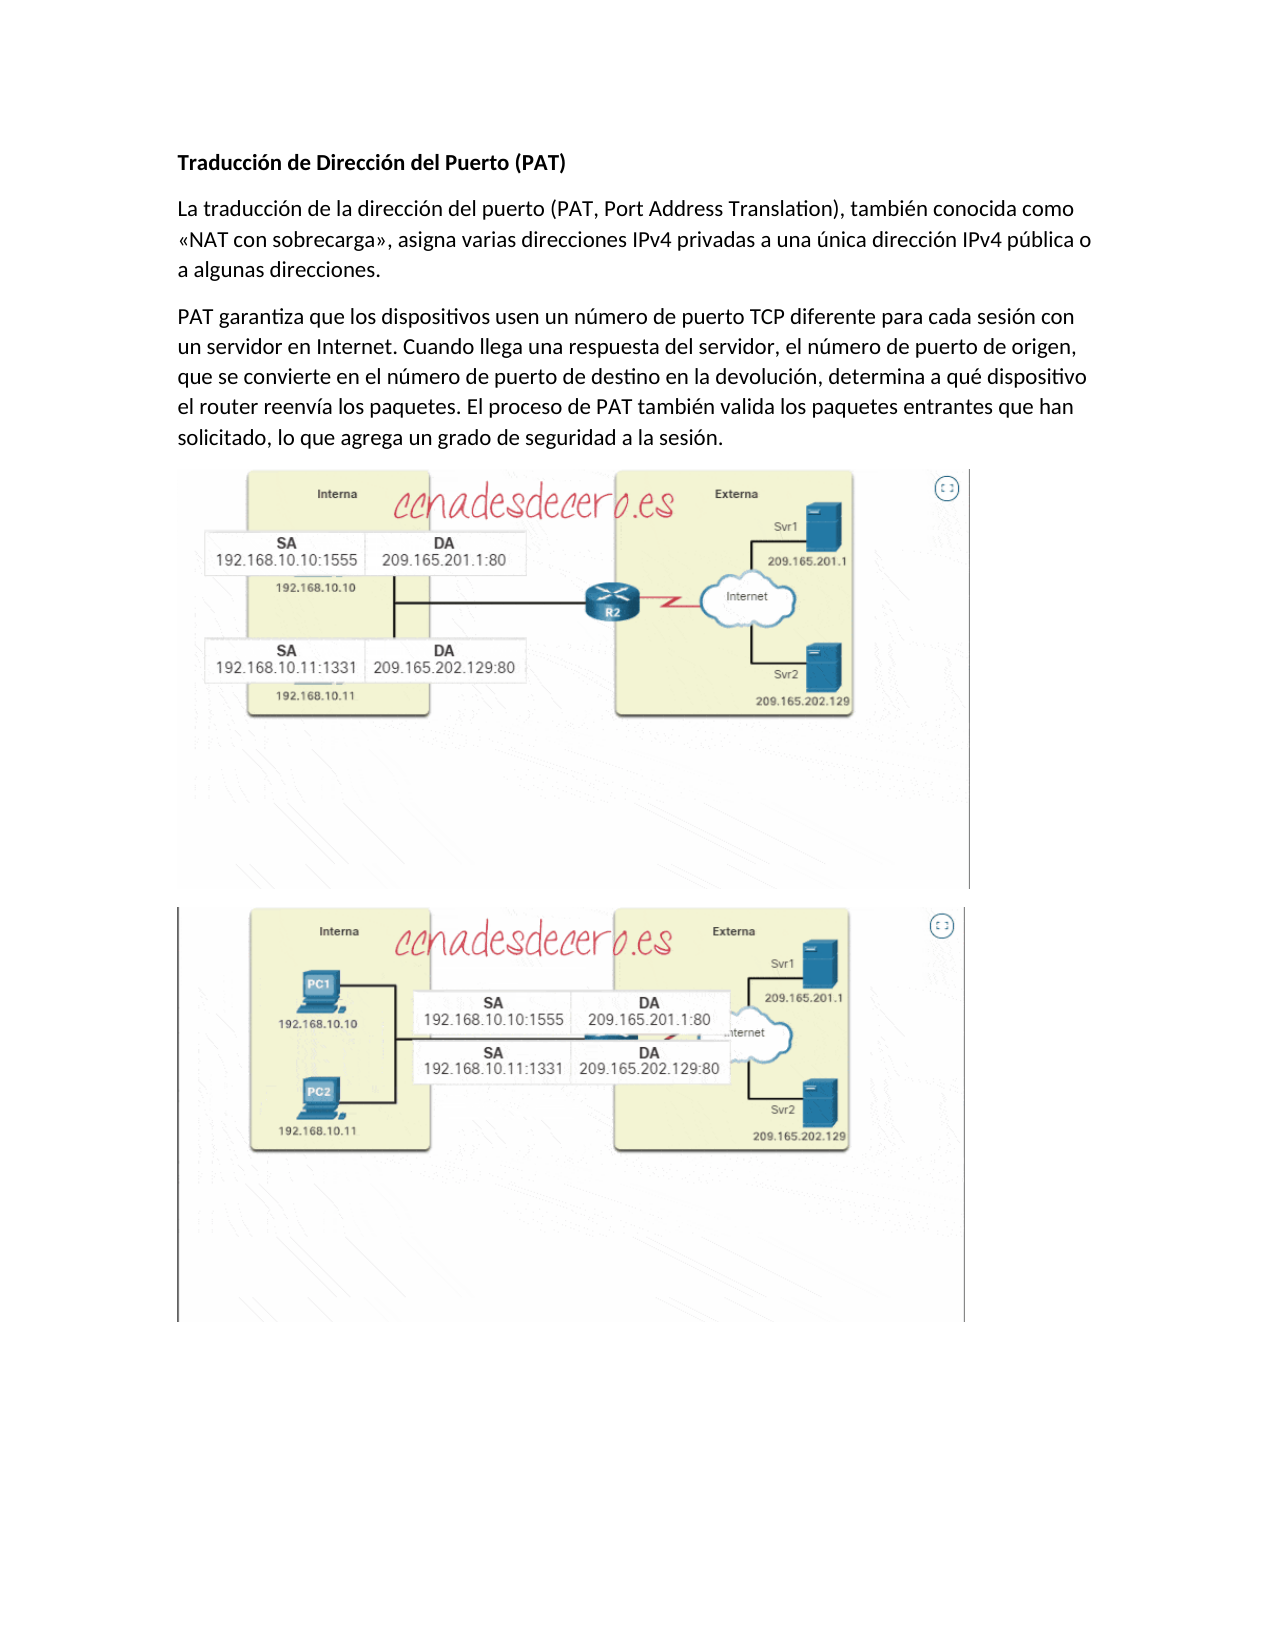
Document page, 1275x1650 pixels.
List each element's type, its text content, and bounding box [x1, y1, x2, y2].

text La traducción de la dirección del puerto (PAT, Port Address Translation), también conocida como «NAT con sobrecarga», asigna varias direcciones IPv4 privadas a una única dirección IPv4 pública o a algunas direcciones. [177, 194, 1098, 283]
text Traducción de Dirección del Puerto (PAT) [177, 148, 1098, 176]
picture [177, 469, 970, 889]
picture [177, 907, 965, 1322]
text PAT garantiza que los dispositivos usen un número de puerto TCP diferente para cada sesión con un servidor en Internet. Cuando llega una respuesta del servidor, el número de puerto de origen, que se convierte en el número de puerto de destino en la devolución, determina a qué dispositivo el router reenvía los paquetes. El proceso de PAT también valida los paquetes entrantes que han solicitado, lo que agrega un grado de seguridad a la sesión. [177, 302, 1098, 451]
